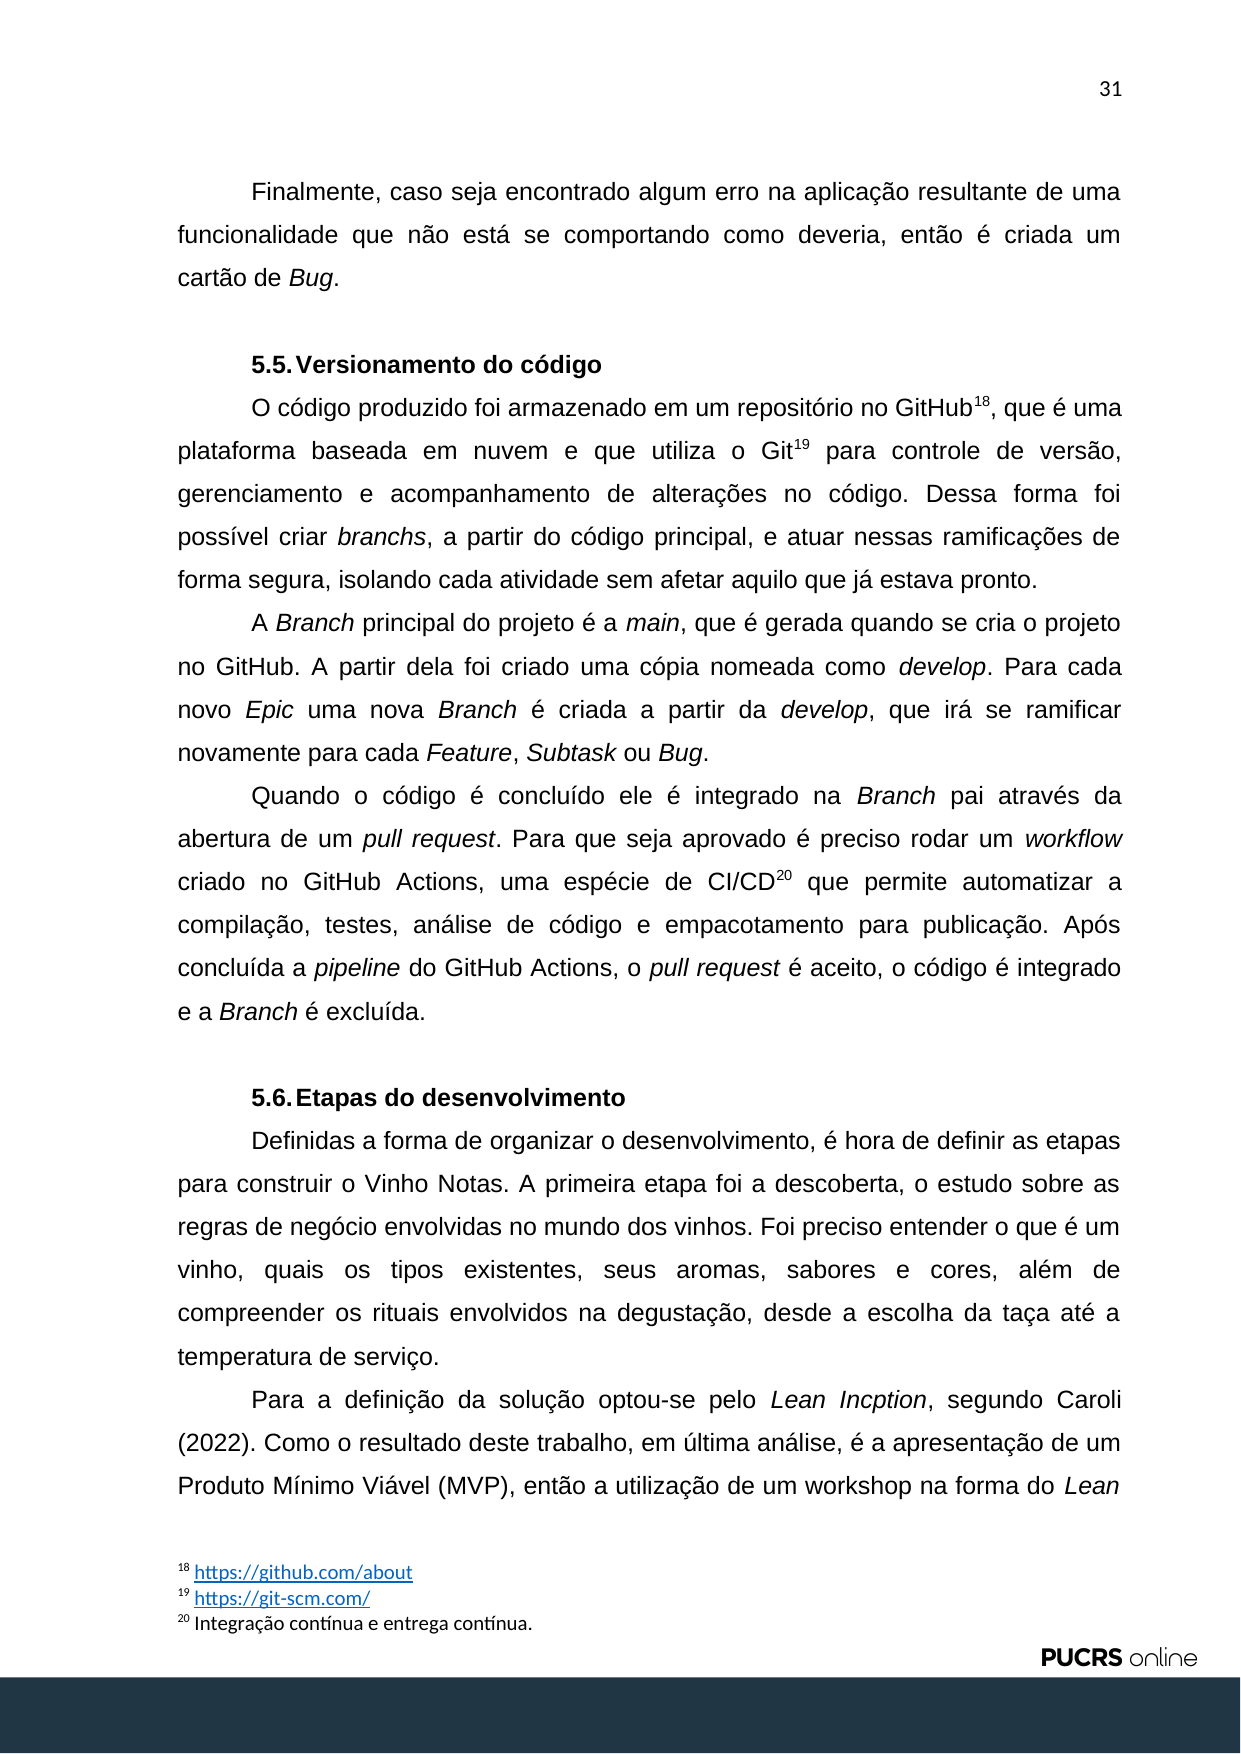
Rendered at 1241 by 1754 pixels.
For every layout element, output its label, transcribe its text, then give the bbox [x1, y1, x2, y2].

subtitle Etapas do desenvolvimento [251, 1083, 1122, 1112]
text A Branch principal do projeto é a main, que é gerada quando se cria o projeto no GitHub. A partir dela foi criado uma cópia nomeada como develop. Para cada novo Epic uma nova Branch é criada a partir da develop, que irá se ramificar novamente para cada Feature, Subtask ou Bug. [177, 608, 1122, 767]
text Definidas a forma de organizar o desenvolvimento, é hora de definir as etapas para construir o Vinho Notas. A primeira etapa foi a descoberta, o estudo sobre as regras de negócio envolvidas no mundo dos vinhos. Foi preciso entender o que é um vinho, quais os tipos existentes, seus aromas, sabores e cores, além de compreender os rituais envolvidos na degustação, desde a escolha da taça até a temperatura de serviço. [177, 1126, 1122, 1370]
text O código produzido foi armazenado em um repositório no GitHub, que é uma plataforma baseada em nuvem e que utiliza o Git para controle de versão, gerenciamento e acompanhamento de alterações no código. Dessa forma foi possível criar branchs, a partir do código principal, e atuar nessas ramificações de forma segura, isolando cada atividade sem afetar aquilo que já estava pronto. [177, 393, 1122, 594]
text Quando o código é concluído ele é integrado na Branch pai através da abertura de um pull request. Para que seja aprovado é preciso rodar um workflow criado no GitHub Actions, uma espécie de CI/CD que permite automatizar a compilação, testes, análise de código e empacotamento para publicação. Após concluída a pipeline do GitHub Actions, o pull request é aceito, o código é integrado e a Branch é excluída. [177, 781, 1122, 1025]
subtitle Versionamento do código [251, 350, 1122, 378]
text Finalmente, caso seja encontrado algum erro na aplicação resultante de uma funcionalidade que não está se comportando como deveria, então é criada um cartão de Bug. [177, 177, 1122, 292]
picture [1040, 1646, 1198, 1668]
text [177, 1385, 1122, 1500]
